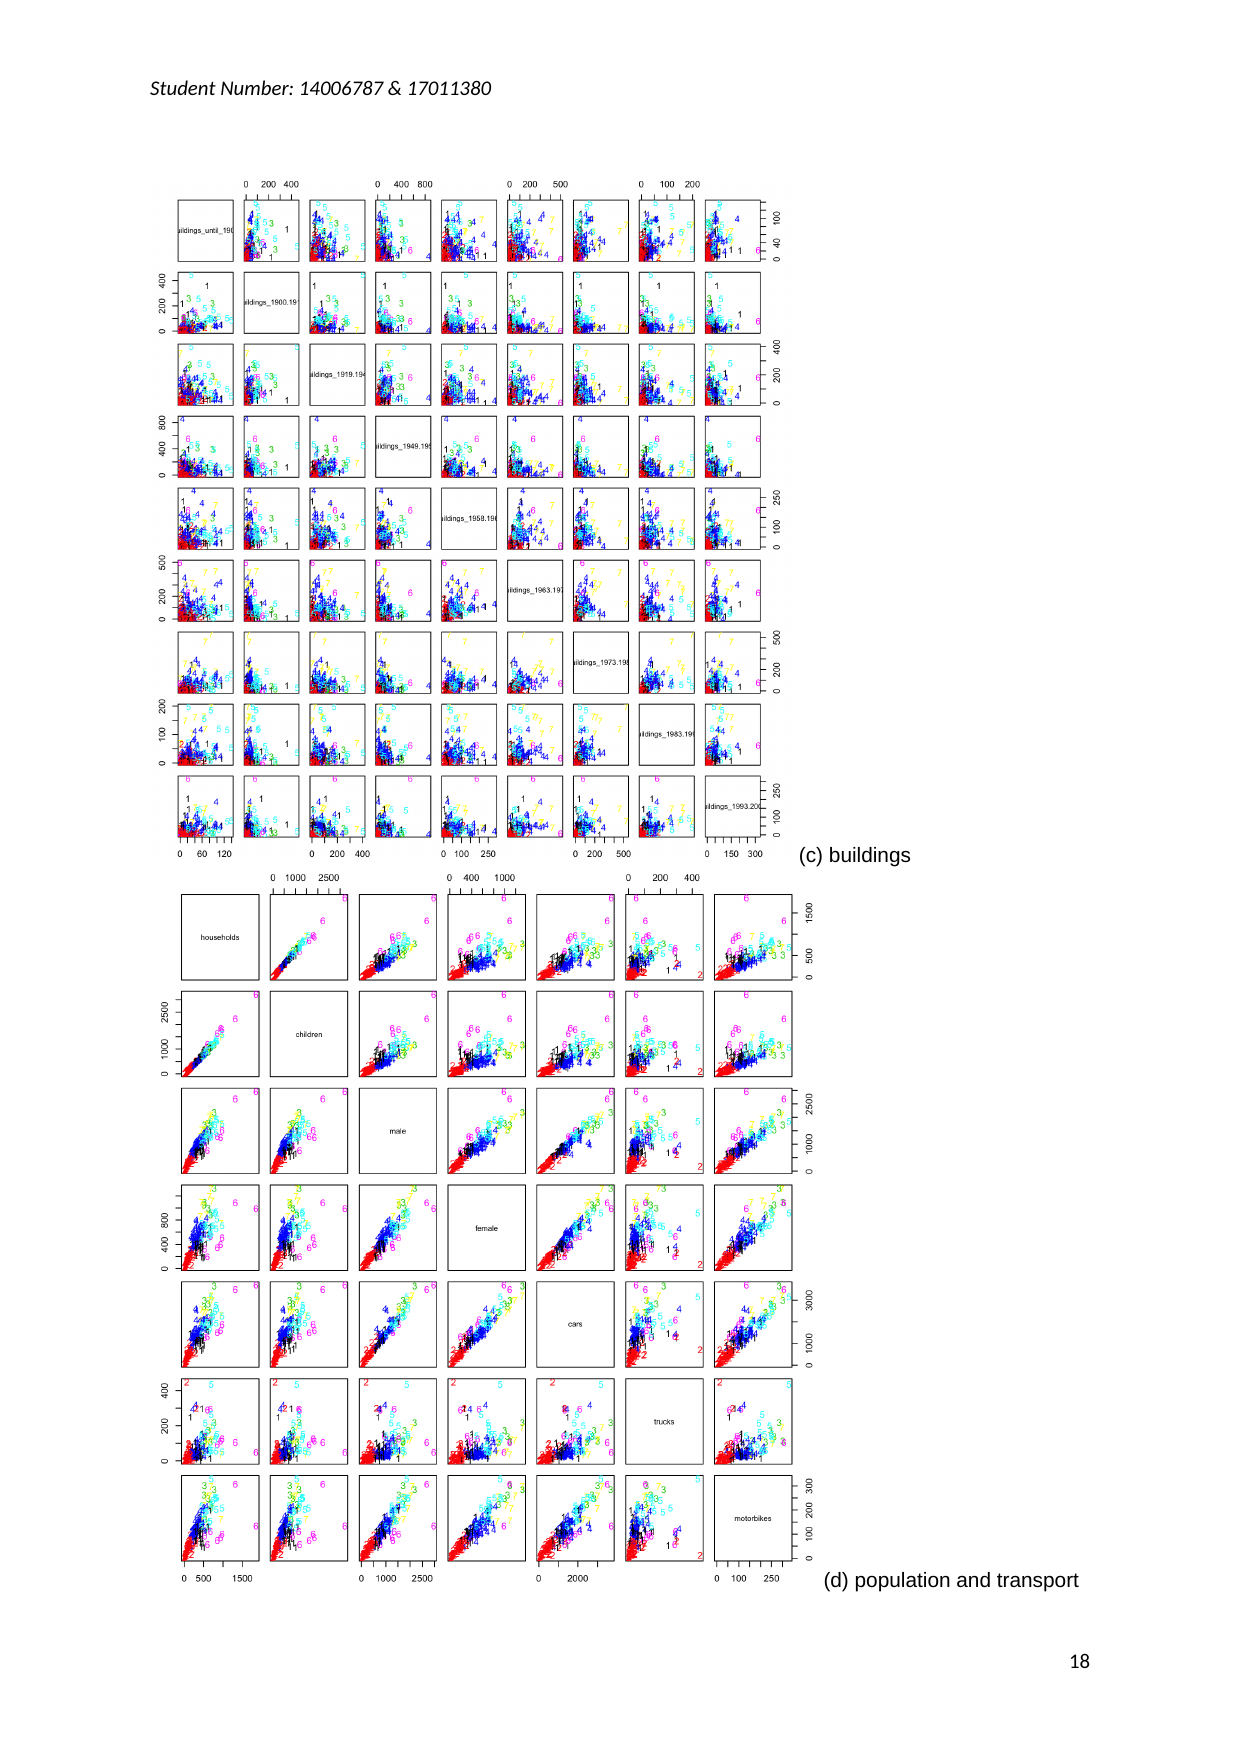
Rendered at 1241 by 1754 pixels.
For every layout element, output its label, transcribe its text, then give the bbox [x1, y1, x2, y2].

picture [150, 867, 818, 1588]
picture [150, 173, 793, 863]
